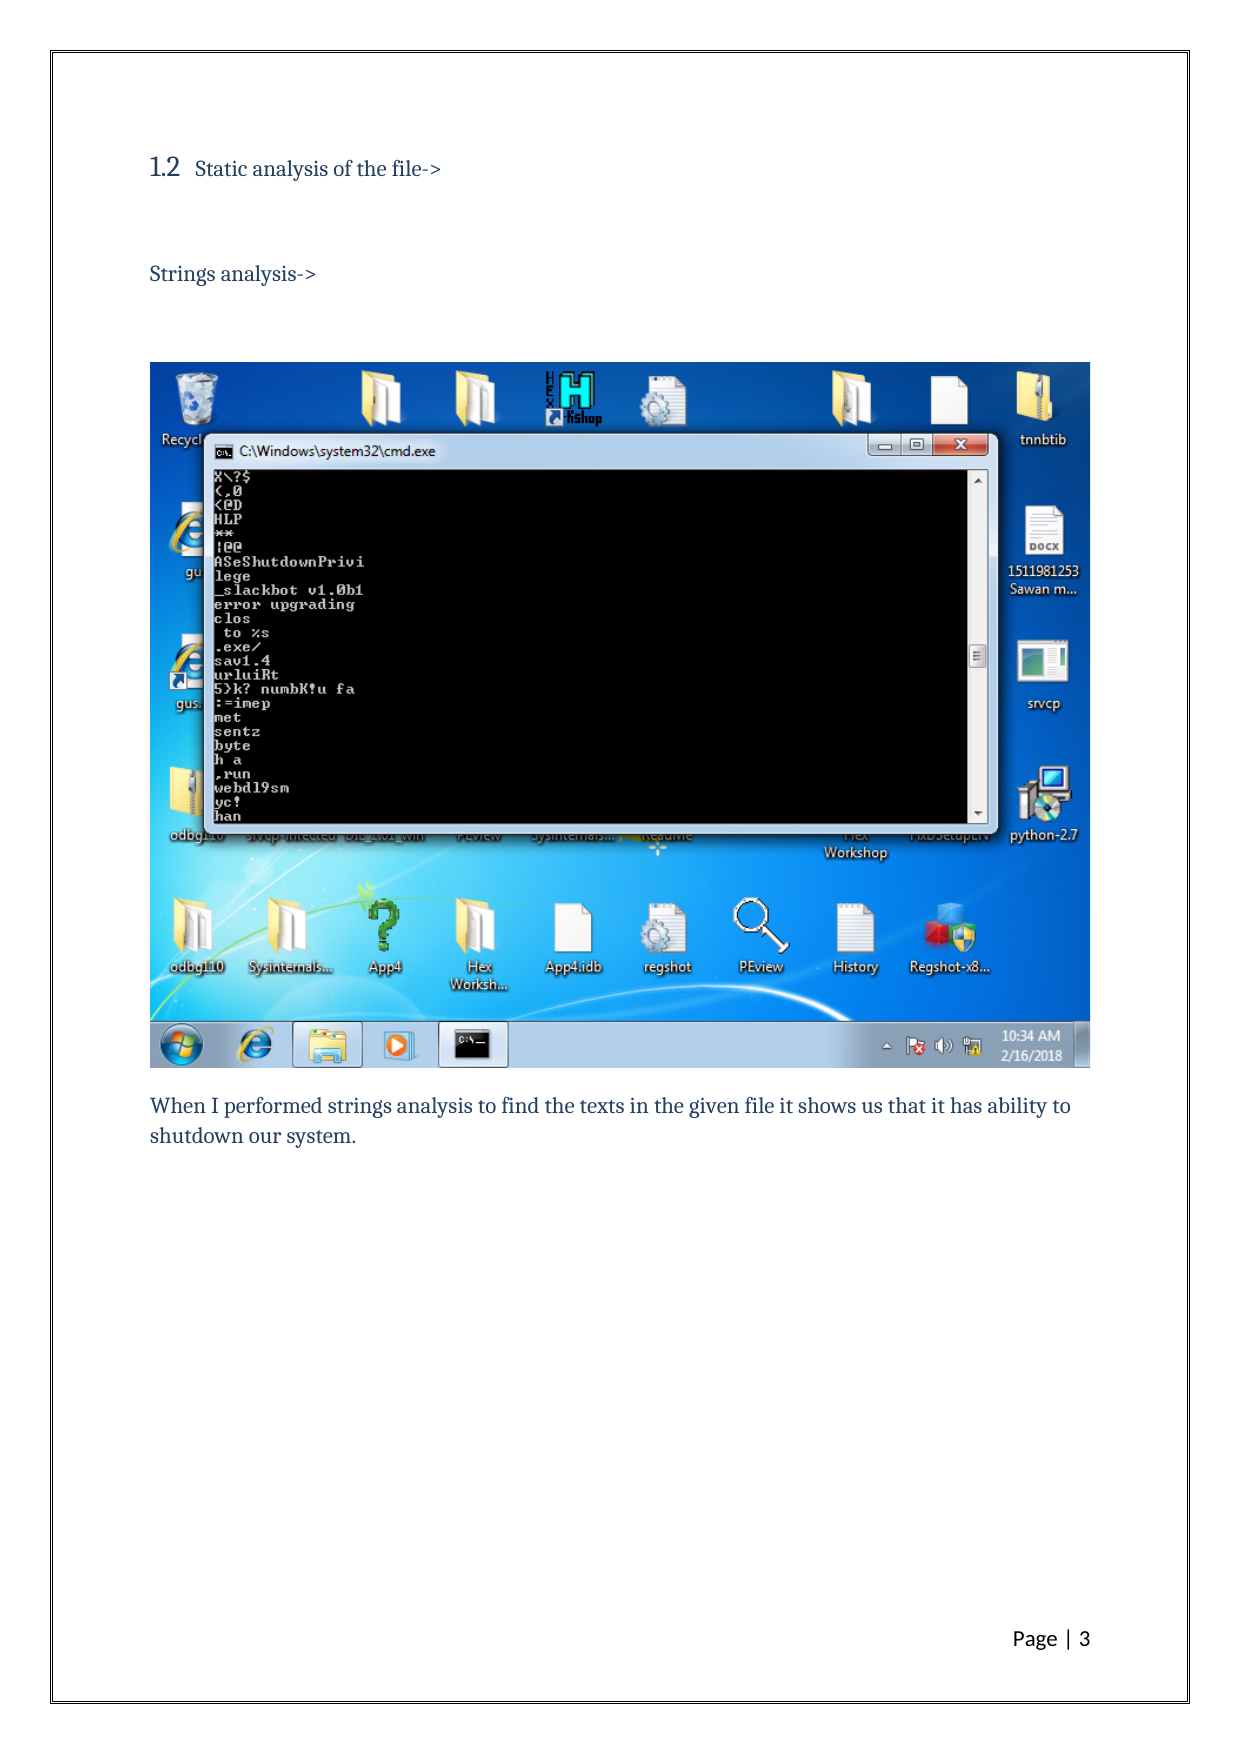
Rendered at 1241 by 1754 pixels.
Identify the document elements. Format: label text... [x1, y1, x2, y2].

text Strings analysis-> [150, 260, 1090, 287]
picture [150, 362, 1091, 1068]
text When I performed strings analysis to find the texts in the given file it shows us that it has ability to shutdown our system. [150, 1093, 1090, 1149]
list Static analysis of the file-> [150, 150, 1090, 183]
